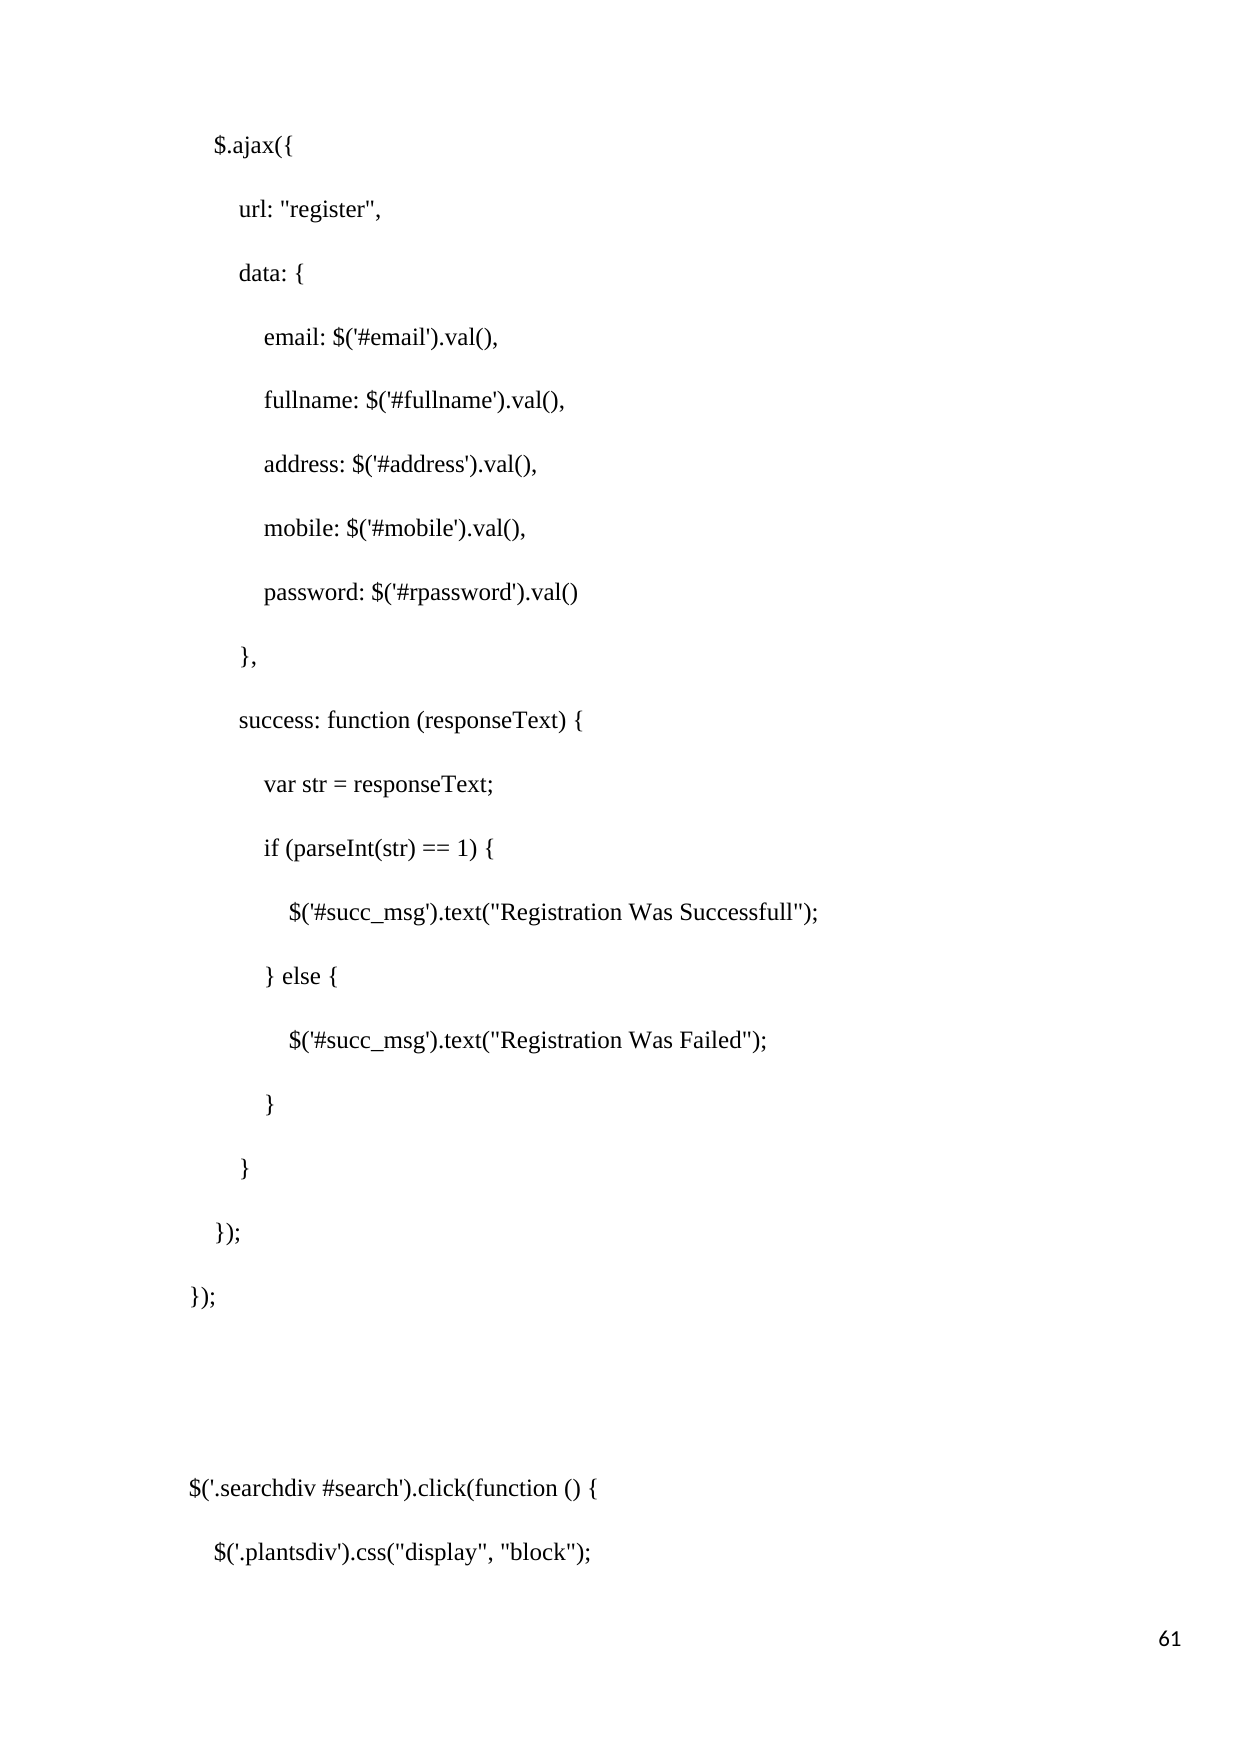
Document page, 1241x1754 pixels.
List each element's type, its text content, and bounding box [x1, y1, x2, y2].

text } [89, 1153, 1181, 1182]
text url: "register", [89, 194, 1181, 222]
text }); [89, 1281, 1181, 1310]
text success: function (responseText) { [89, 705, 1181, 734]
text $('.searchdiv #search').click(function () { [89, 1473, 1181, 1502]
text data: { [89, 258, 1181, 286]
text }); [89, 1217, 1181, 1246]
text password: $('#rpassword').val() [89, 577, 1181, 606]
text } [89, 1089, 1181, 1118]
text $('#succ_msg').text("Registration Was Failed"); [89, 1025, 1181, 1054]
text }, [89, 641, 1181, 670]
text $('.plantsdiv').css("display", "block"); [89, 1537, 1181, 1566]
text fullname: $('#fullname').val(), [89, 386, 1181, 414]
text var str = responseText; [89, 769, 1181, 798]
text $.ajax({ [89, 130, 1181, 158]
text if (parseInt(str) == 1) { [89, 833, 1181, 862]
text $('#succ_msg').text("Registration Was Successfull"); [89, 897, 1181, 926]
text address: $('#address').val(), [89, 449, 1181, 478]
text } else { [89, 961, 1181, 990]
text email: $('#email').val(), [89, 322, 1181, 350]
text mobile: $('#mobile').val(), [89, 513, 1181, 542]
